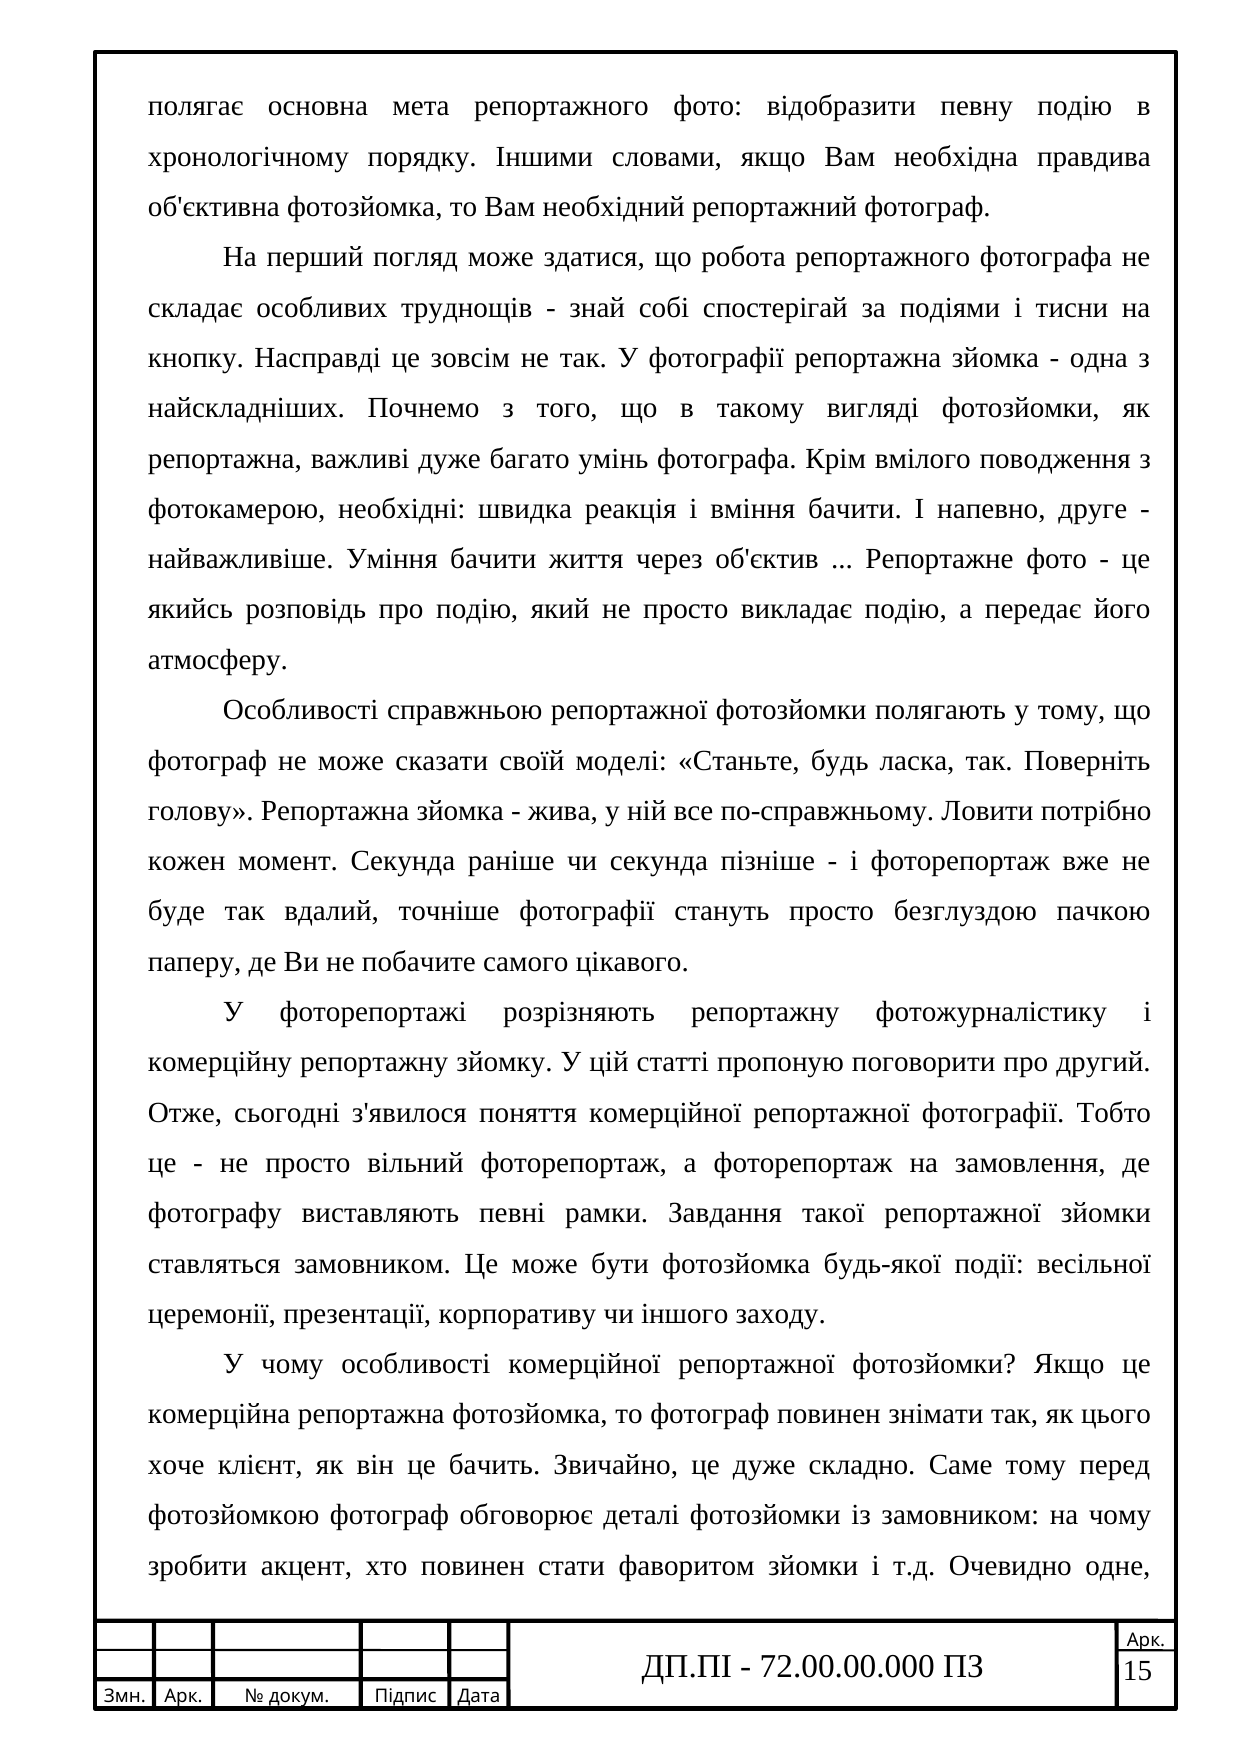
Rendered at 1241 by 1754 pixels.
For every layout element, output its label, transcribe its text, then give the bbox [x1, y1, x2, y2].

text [148, 88, 1152, 223]
text У фоторепортажі розрізняють репортажну фотожурналістику і комерційну репортажну зйомку. У цій статті пропоную поговорити про другий. Отже, сьогодні з'явилося поняття комерційної репортажної фотографії. Тобто це - не просто вільний фоторепортаж, а фоторепортаж на замовлення, де фотографу виставляють певні рамки. Завдання такої репортажної зйомки ставляться замовником. Це може бути фотозйомка будь-якої події: весільної церемонії, презентації, корпоративу чи іншого заходу. [148, 994, 1152, 1329]
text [148, 1346, 1152, 1581]
text На перший погляд може здатися, що робота репортажного фотографа не складає особливих труднощів - знай собі спостерігай за подіями і тисни на кнопку. Насправді це зовсім не так. У фотографії репортажна зйомка - одна з найскладніших. Почнемо з того, що в такому вигляді фотозйомки, як репортажна, важливі дуже багато умінь фотографа. Крім вмілого поводження з фотокамерою, необхідні: швидка реакція і вміння бачити. І напевно, друге - найважливіше. Уміння бачити життя через об'єктив ... Репортажне фото - це якийсь розповідь про подію, який не просто викладає подію, а передає його атмосферу. [148, 239, 1152, 676]
text Особливості справжньою репортажної фотозйомки полягають у тому, що фотограф не може сказати своїй моделі: «Станьте, будь ласка, так. Поверніть голову». Репортажна зйомка - жива, у ній все по-справжньому. Ловити потрібно кожен момент. Секунда раніше чи секунда пізніше - і фоторепортаж вже не буде так вдалий, точніше фотографії стануть просто безглуздою пачкою паперу, де Ви не побачите самого цікавого. [148, 692, 1152, 977]
